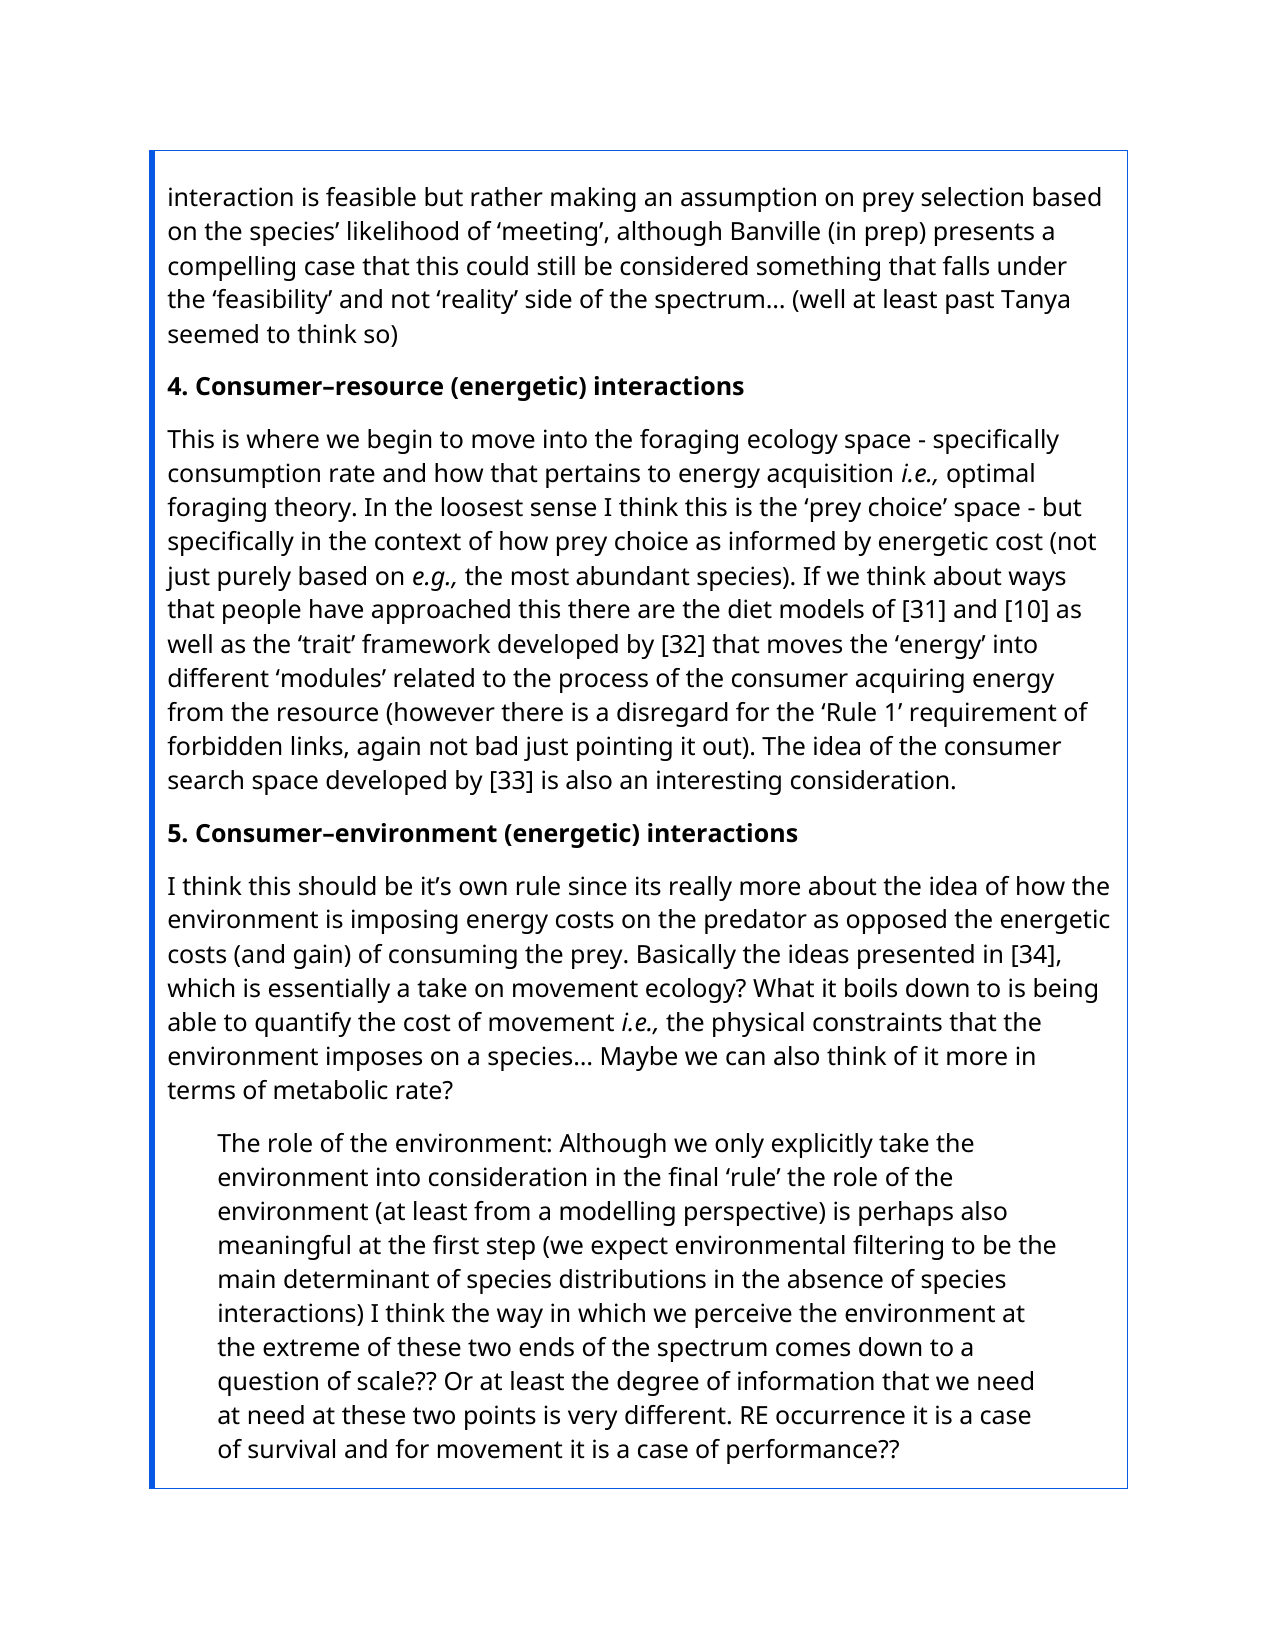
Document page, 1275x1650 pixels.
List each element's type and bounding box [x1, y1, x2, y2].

table_cell [155, 151, 1127, 1488]
